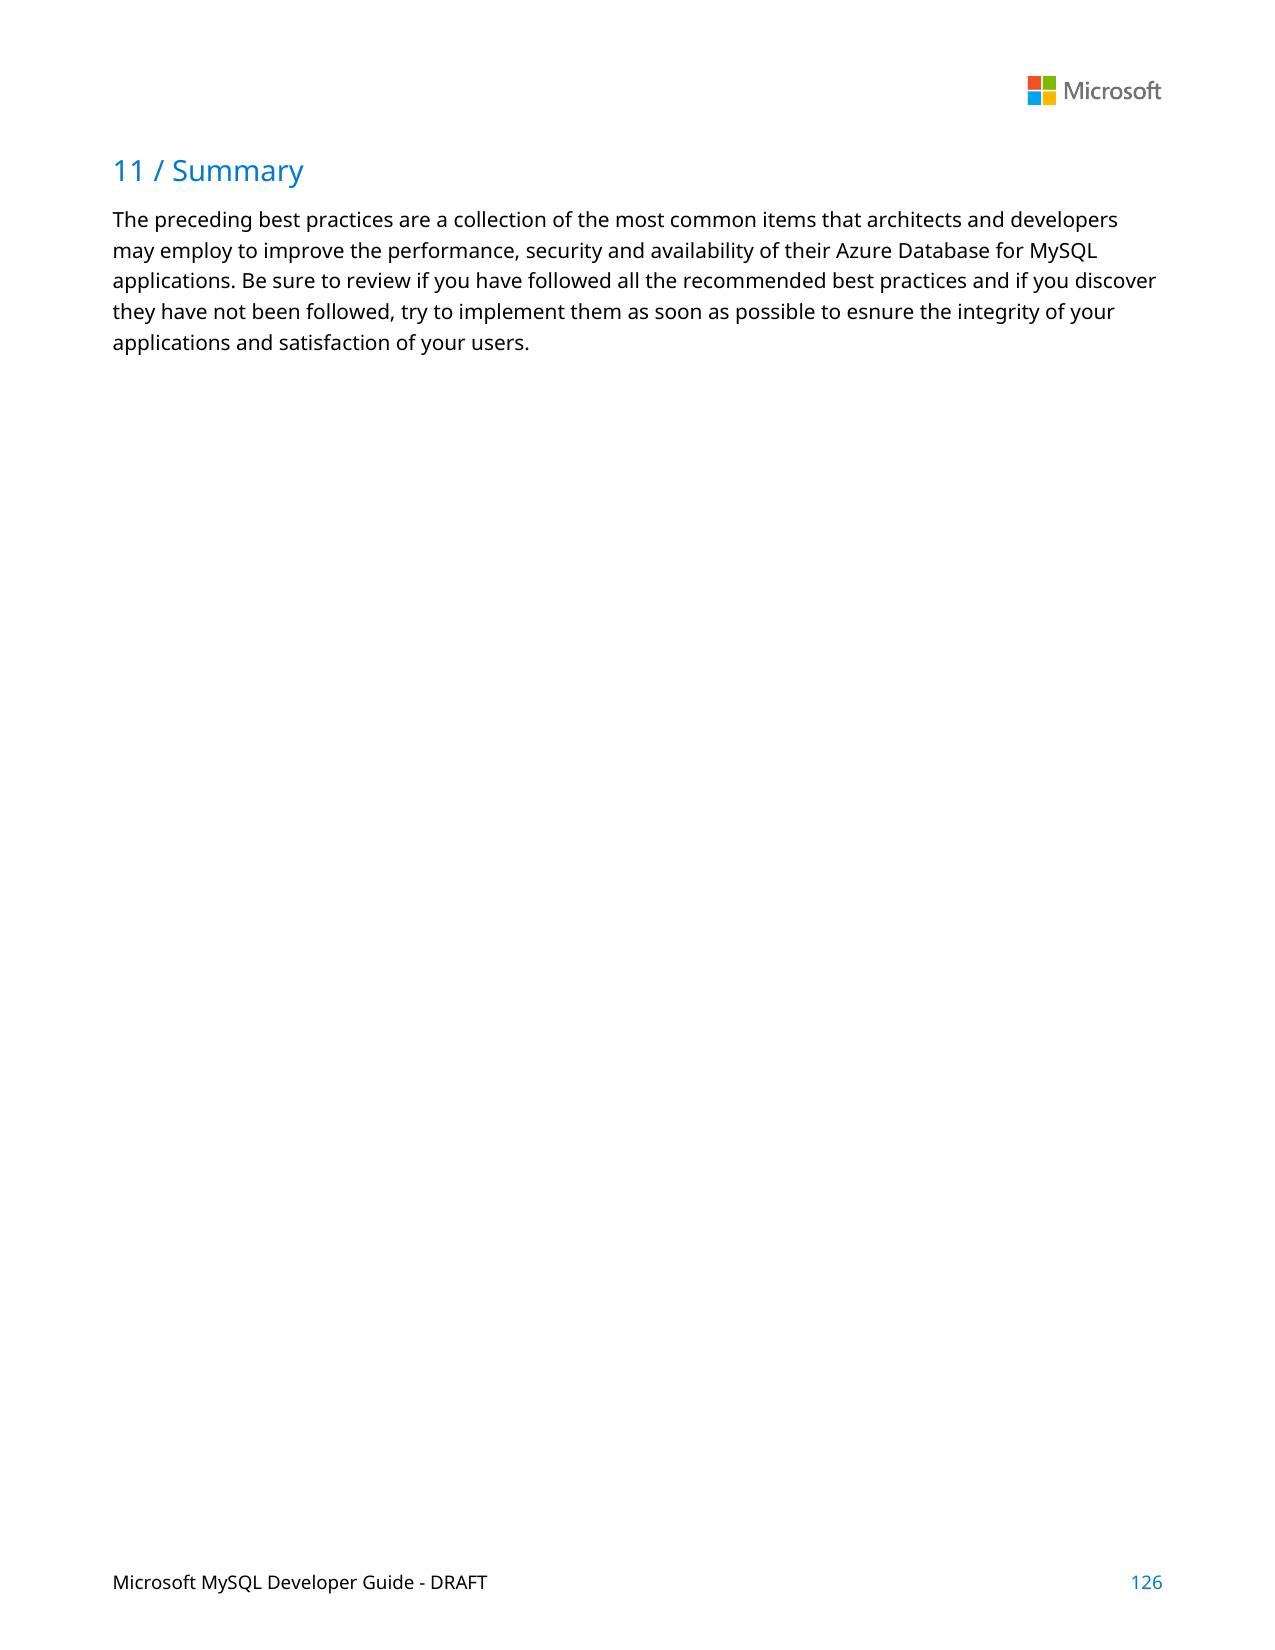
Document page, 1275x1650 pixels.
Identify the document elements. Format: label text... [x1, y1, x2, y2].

picture [1026, 75, 1163, 107]
subtitle 11 / Summary [112, 150, 1162, 190]
text The preceding best practices are a collection of the most common items that architects and developers may employ to improve the performance, security and availability of their Azure Database for MySQL applications. Be sure to review if you have followed all the recommended best practices and if you discover they have not been followed, try to implement them as soon as possible to esnure the integrity of your applications and satisfaction of your users. [112, 205, 1162, 356]
